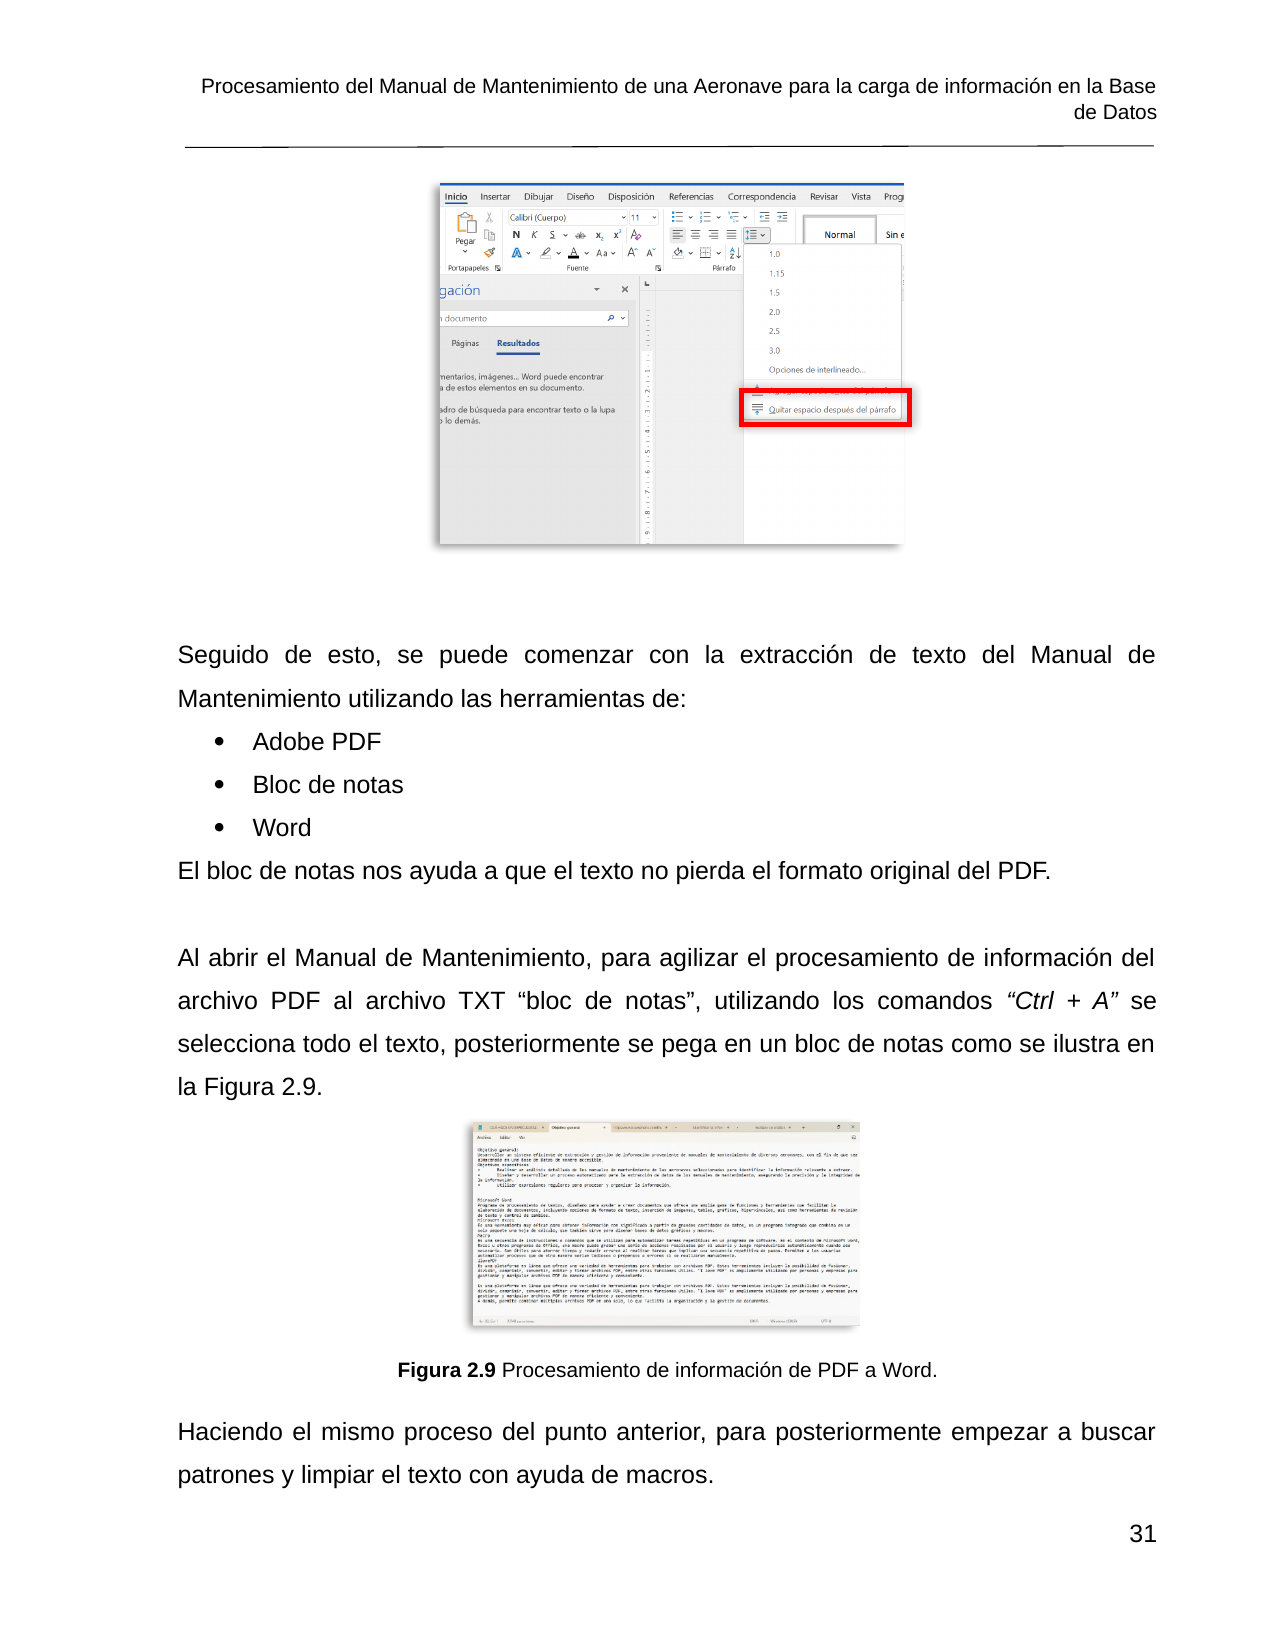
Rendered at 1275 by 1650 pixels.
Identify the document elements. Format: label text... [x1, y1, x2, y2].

text Al abrir el Manual de Mantenimiento, para agilizar el procesamiento de información del archivo PDF al archivo TXT “bloc de notas”, utilizando los comandos “Ctrl + A” se selecciona todo el texto, posteriormente se pega en un bloc de notas como se ilustra en la Figura 2.9. [177, 943, 1157, 1101]
text Seguido de esto, se puede comenzar con la extracción de texto del Manual de Mantenimiento utilizando las herramientas de: [177, 640, 1157, 712]
text Haciendo el mismo proceso del punto anterior, para posteriormente empezar a buscar patrones y limpiar el texto con ayuda de macros. [177, 1417, 1157, 1489]
picture [440, 183, 904, 544]
text El bloc de notas nos ayuda a que el texto no pierda el formato original del PDF. [177, 856, 1157, 885]
list Bloc de notas [215, 770, 1157, 799]
picture [473, 1122, 860, 1326]
picture [744, 393, 904, 422]
list Word [215, 813, 1157, 842]
list Adobe PDF [215, 727, 1157, 756]
